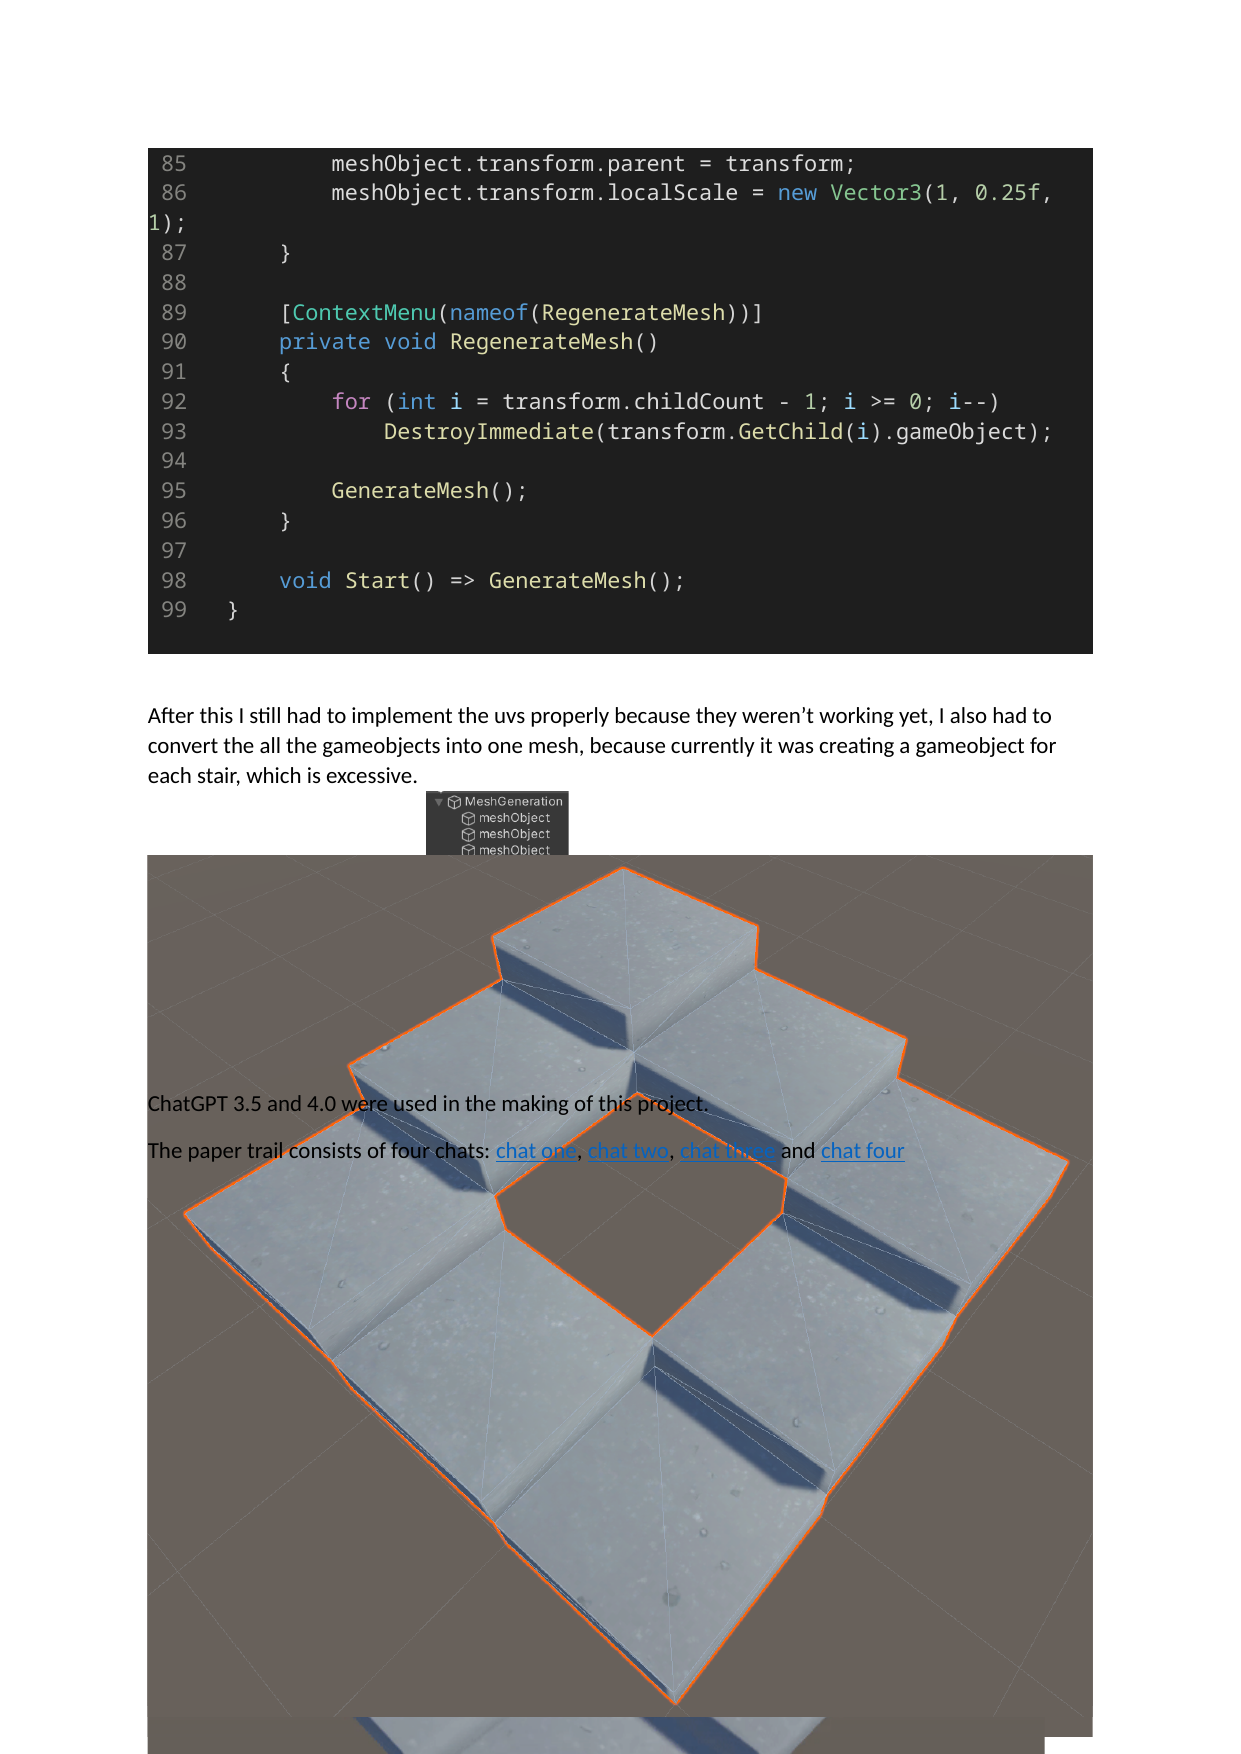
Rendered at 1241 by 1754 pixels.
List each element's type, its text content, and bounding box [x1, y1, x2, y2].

text 93 DestroyImmediate(transform.GetChild(i).gameObject); [148, 416, 1093, 446]
text 86 meshObject.transform.localScale = new Vector3(1, 0.25f, 1); [148, 177, 1093, 237]
text 85 meshObject.transform.parent = transform; [148, 148, 1093, 177]
picture [147, 1145, 1093, 1754]
text 96 } [148, 505, 1093, 535]
text 98 void Start() => GenerateMesh(); [148, 565, 1093, 594]
text ChatGPT 3.5 and 4.0 were used in the making of this project. [148, 1089, 1093, 1117]
text 90 private void RegenerateMesh() [148, 326, 1093, 356]
text 87 } [148, 237, 1093, 267]
picture [147, 791, 1093, 1143]
text 89 [ContextMenu(nameof(RegenerateMesh))] [148, 297, 1093, 326]
text The paper trail consists of four chats: chat one, chat two, chat three and chat four [148, 1136, 1093, 1164]
text 97 [148, 535, 1093, 565]
text After this I still had to implement the uvs properly because they weren’t working yet, I also had to convert the all the gameobjects into one mesh, because currently it was creating a gameobject for each stair, which is excessive. [148, 701, 1093, 789]
text 92 for (int i = transform.childCount - 1; i >= 0; i--) [148, 386, 1093, 416]
text 88 [148, 267, 1093, 297]
text 94 [148, 446, 1093, 475]
text 99 } [148, 594, 1093, 624]
text 91 { [148, 356, 1093, 386]
text 95 GenerateMesh(); [148, 475, 1093, 505]
